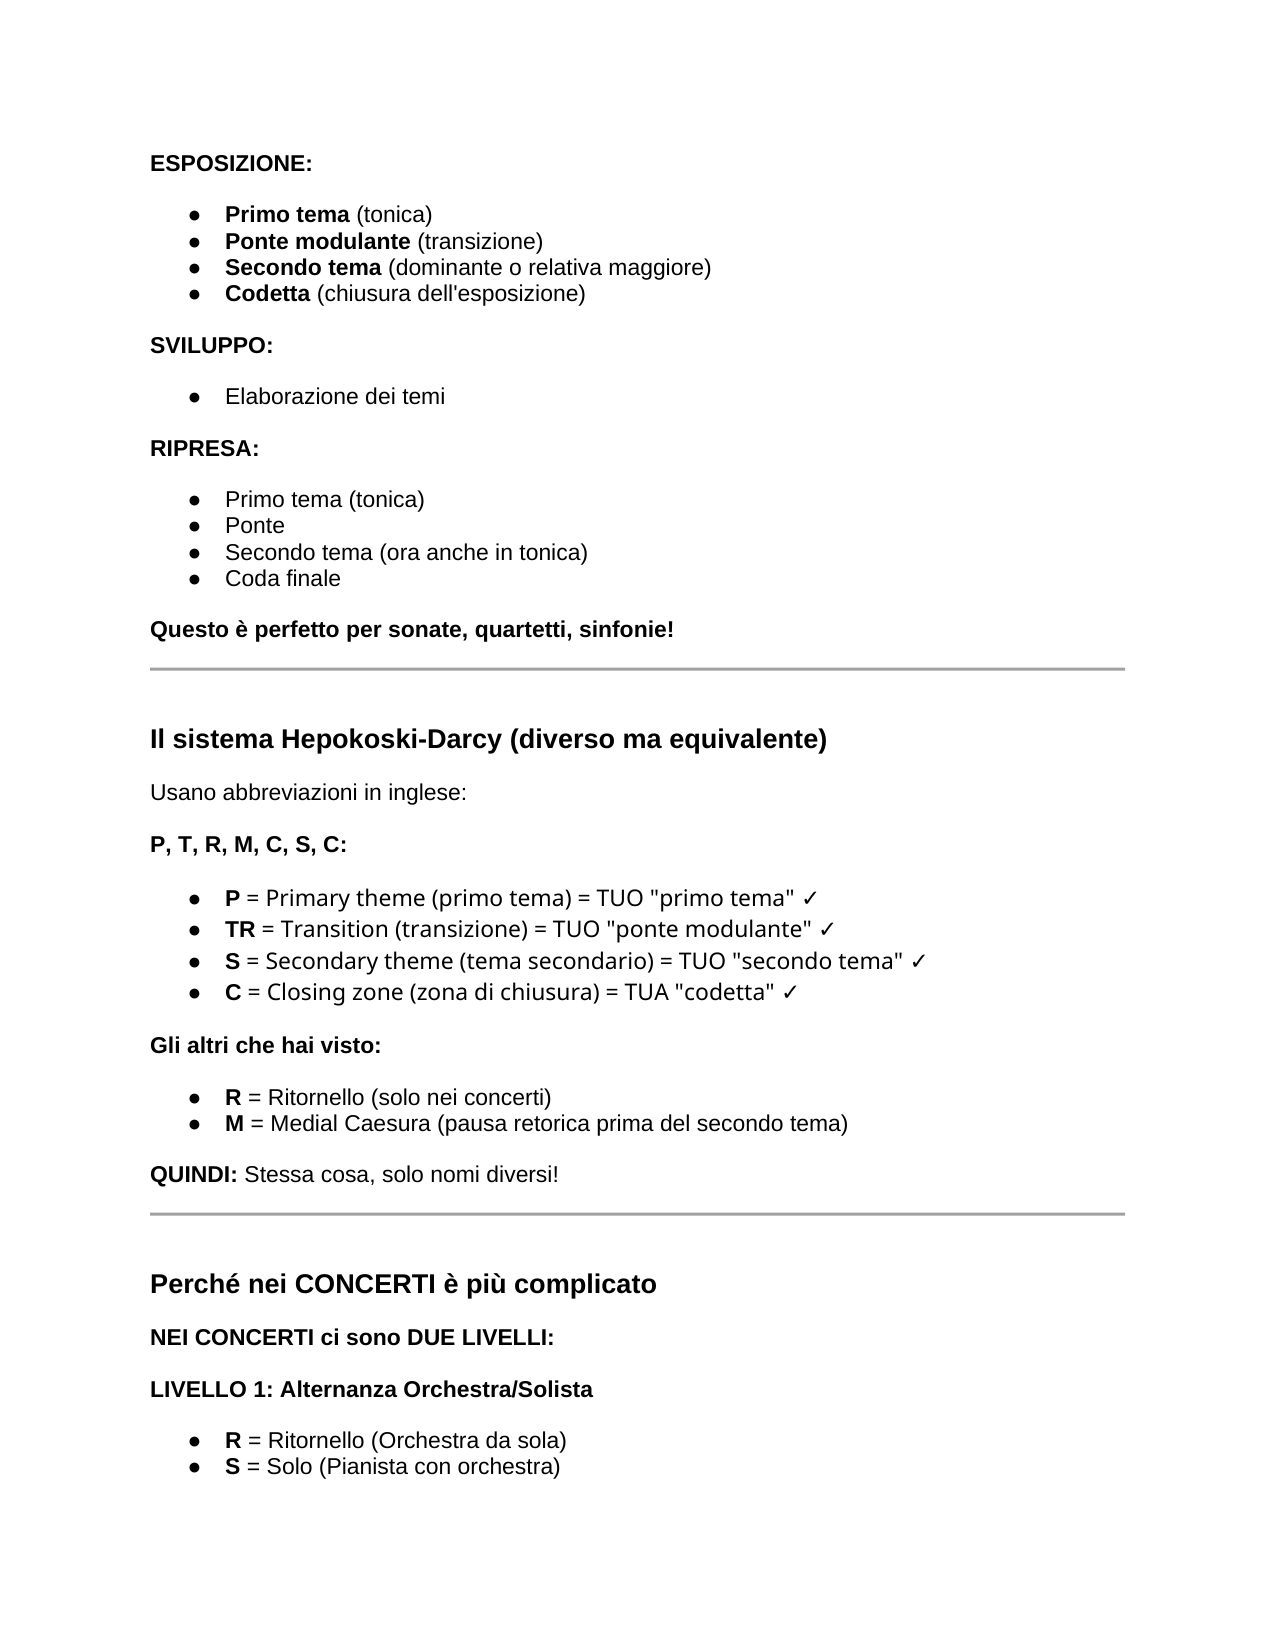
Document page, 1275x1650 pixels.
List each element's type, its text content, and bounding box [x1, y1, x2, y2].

subtitle Perché nei CONCERTI è più complicato [150, 1268, 1125, 1299]
text ESPOSIZIONE: [150, 150, 1125, 176]
text NEI CONCERTI ci sono DUE LIVELLI: [150, 1324, 1125, 1351]
list Ponte modulante (transizione) [187, 228, 1125, 254]
text QUINDI: Stessa cosa, solo nomi diversi! [150, 1161, 1125, 1187]
text SVILUPPO: [150, 332, 1125, 358]
list Primo tema (tonica) [187, 486, 1125, 512]
list R = Ritornello (solo nei concerti) [187, 1083, 1125, 1110]
subtitle Il sistema Hepokoski-Darcy (diverso ma equivalente) [150, 723, 1125, 754]
text P, T, R, M, C, S, C: [150, 831, 1125, 857]
list Elaborazione dei temi [187, 383, 1125, 409]
text Gli altri che hai visto: [150, 1032, 1125, 1058]
text RIPRESA: [150, 434, 1125, 461]
list Secondo tema (dominante o relativa maggiore) [187, 254, 1125, 280]
list S = Secondary theme (tema secondario) = TUO "secondo tema" ✓ [187, 944, 1125, 976]
list Secondo tema (ora anche in tonica) [187, 538, 1125, 565]
text Usano abbreviazioni in inglese: [150, 779, 1125, 806]
list Codetta (chiusura dell'esposizione) [187, 280, 1125, 307]
list P = Primary theme (primo tema) = TUO "primo tema" ✓ [187, 882, 1125, 913]
list Coda finale [187, 565, 1125, 591]
list Ponte [187, 512, 1125, 538]
text Questo è perfetto per sonate, quartetti, sinfonie! [150, 616, 1125, 643]
list M = Medial Caesura (pausa retorica prima del secondo tema) [187, 1110, 1125, 1136]
text LIVELLO 1: Alternanza Orchestra/Solista [150, 1376, 1125, 1402]
list S = Solo (Pianista con orchestra) [187, 1453, 1125, 1480]
list Primo tema (tonica) [187, 201, 1125, 228]
list TR = Transition (transizione) = TUO "ponte modulante" ✓ [187, 913, 1125, 944]
list C = Closing zone (zona di chiusura) = TUA "codetta" ✓ [187, 976, 1125, 1007]
list R = Ritornello (Orchestra da sola) [187, 1427, 1125, 1453]
